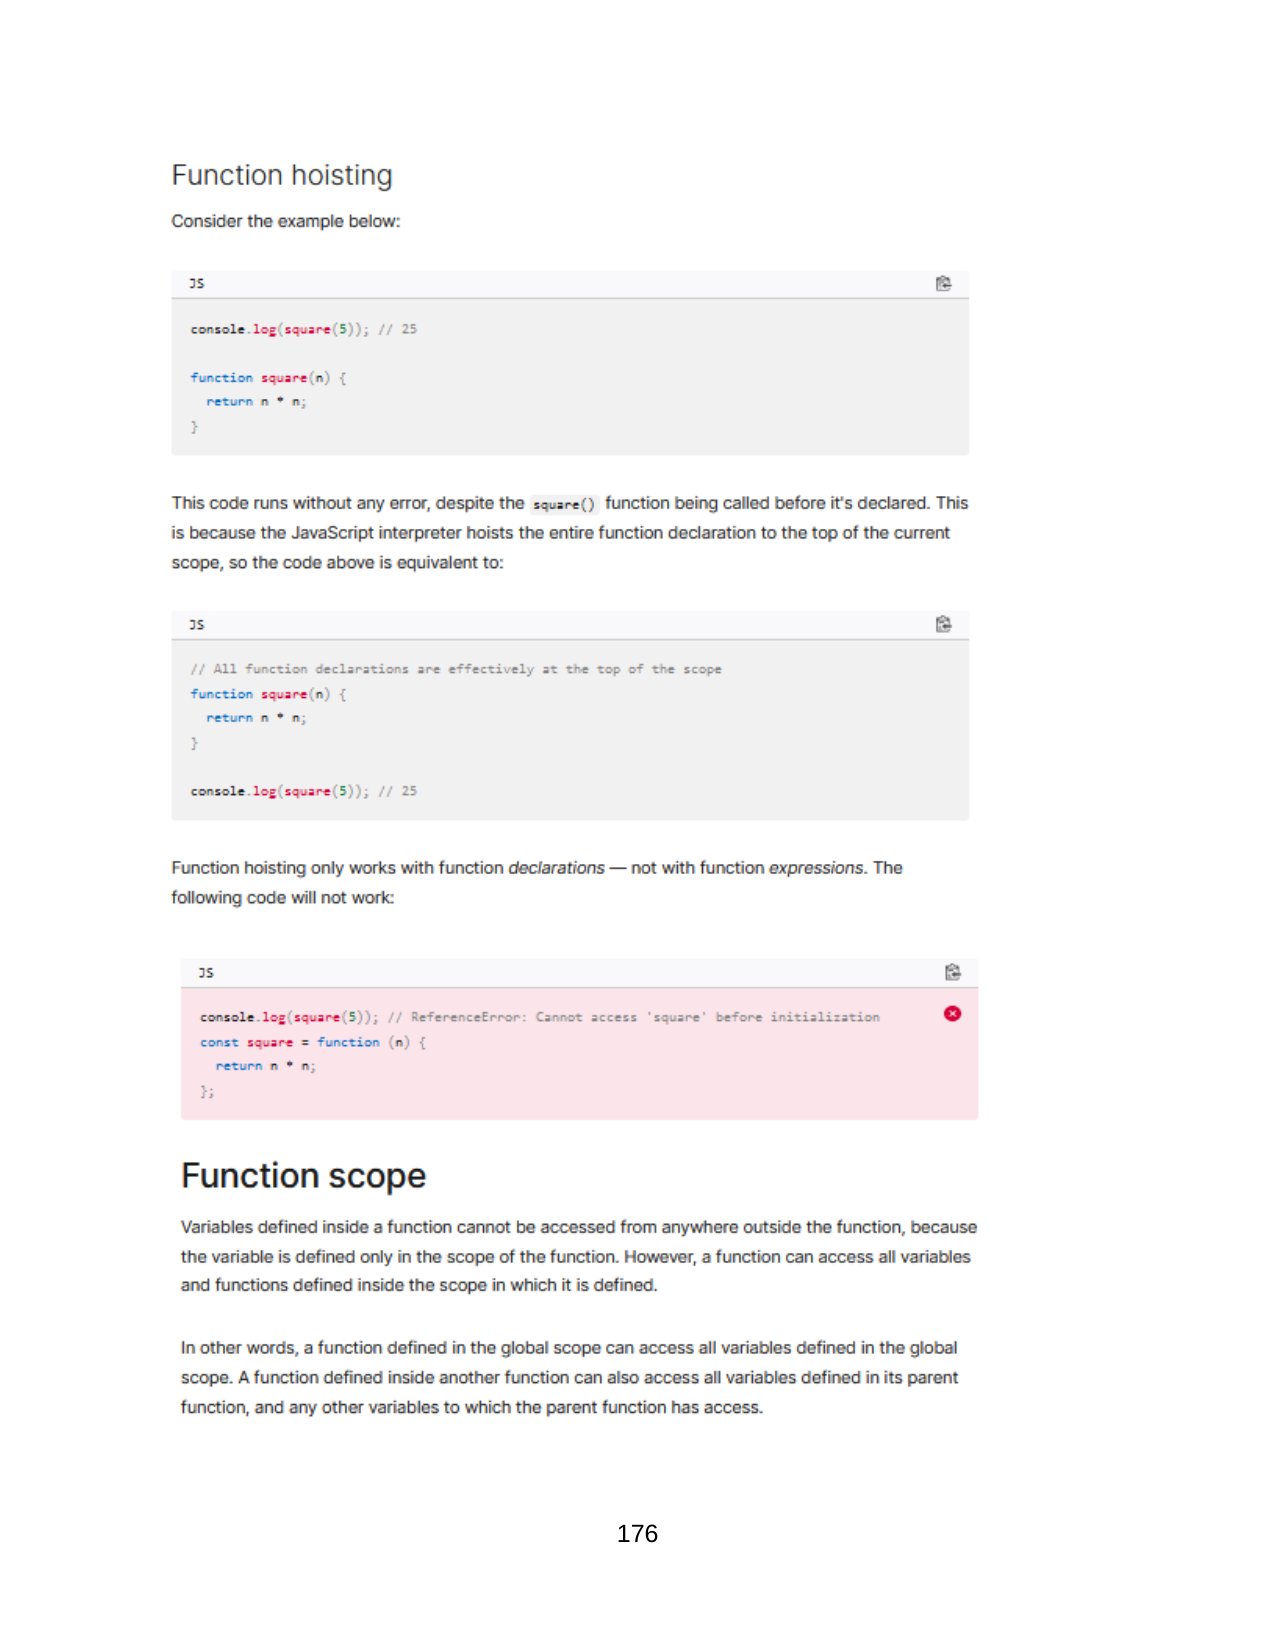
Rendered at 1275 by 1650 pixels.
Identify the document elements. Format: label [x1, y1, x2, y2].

picture [150, 150, 1010, 910]
picture [150, 948, 999, 1426]
